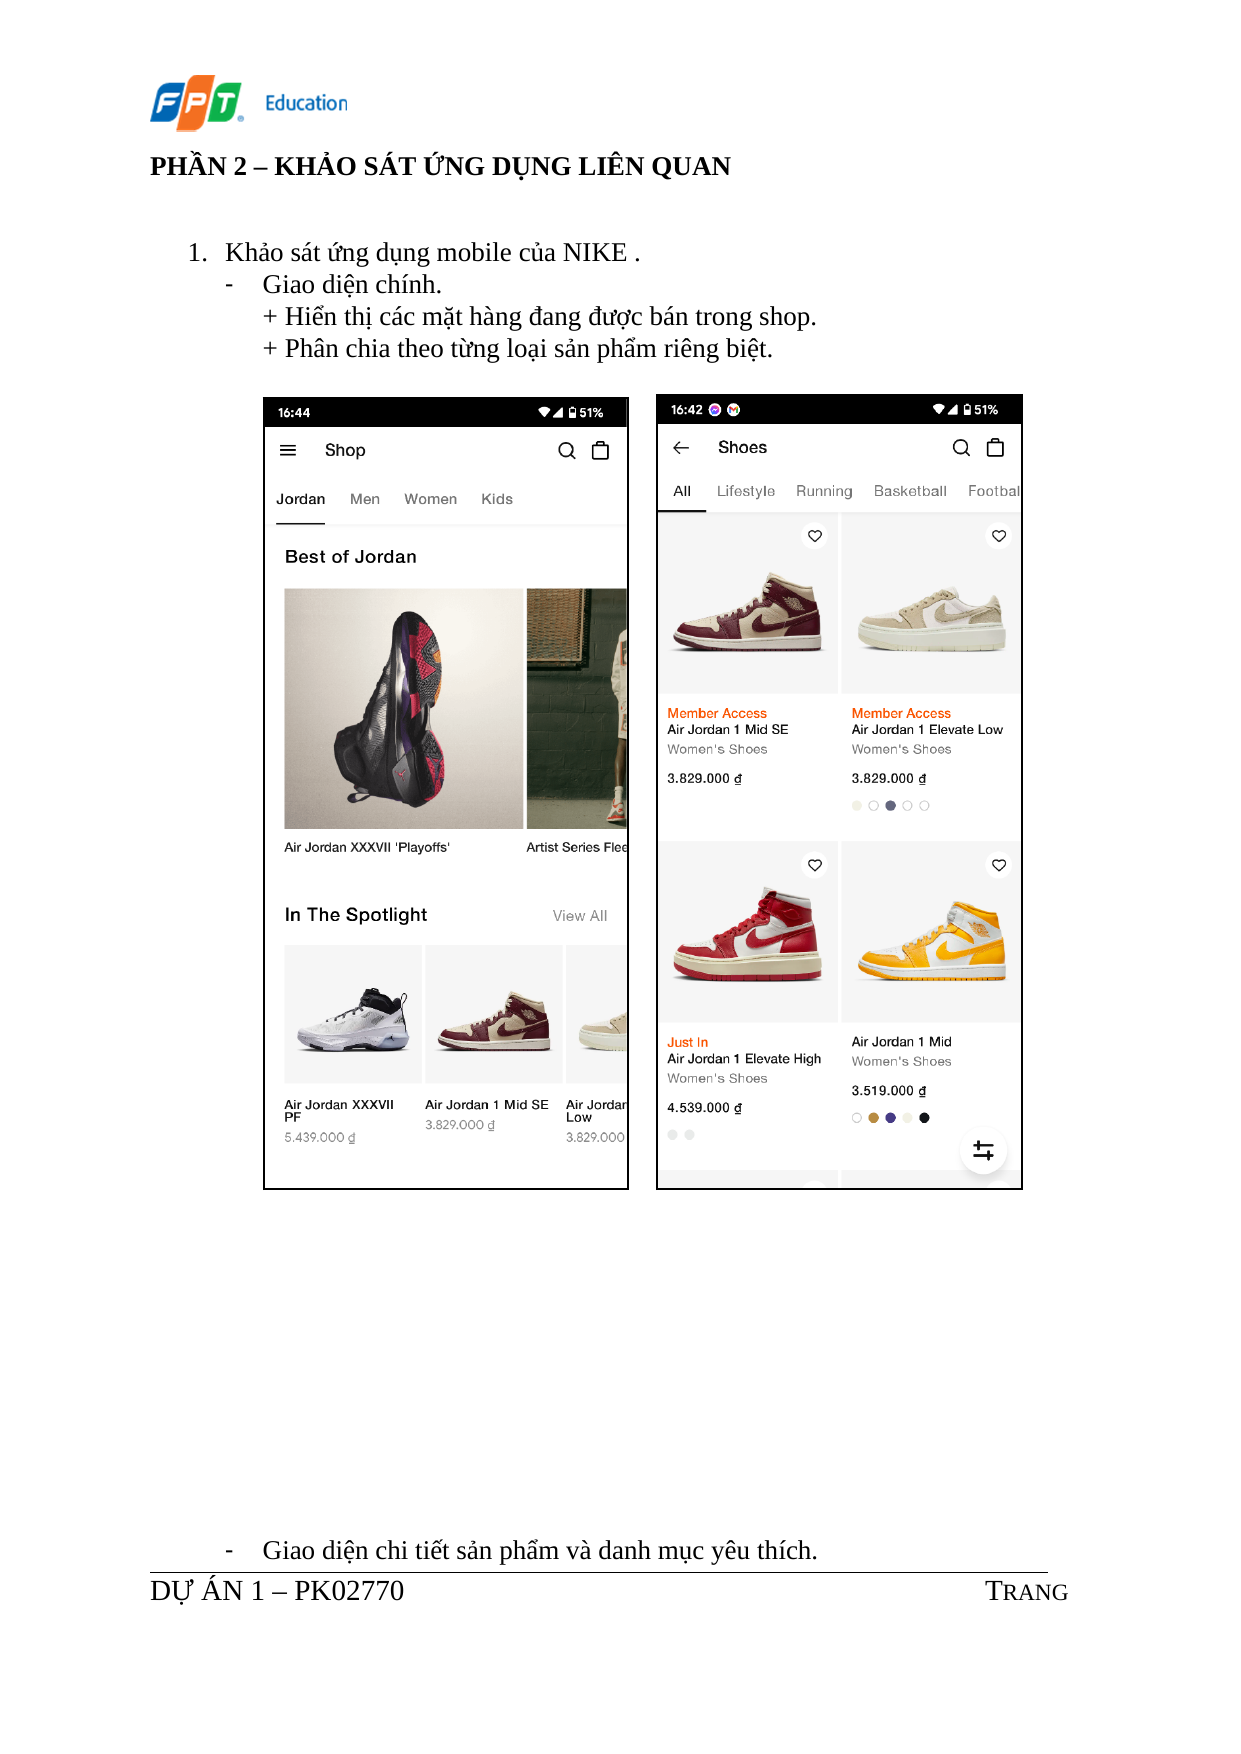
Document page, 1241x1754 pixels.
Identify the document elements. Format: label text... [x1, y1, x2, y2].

list Khảo sát ứng dụng mobile của NIKE . [187, 236, 1048, 267]
picture [265, 399, 627, 1188]
picture [150, 75, 347, 132]
picture [658, 396, 1021, 1188]
text + Hiển thị các mặt hàng đang được bán trong shop. [262, 301, 1048, 332]
list Giao diện chi tiết sản phẩm và danh mục yêu thích. [225, 1533, 1048, 1566]
subtitle PHẦN 2 – KHẢO SÁT ỨNG DỤNG LIÊN QUAN [150, 150, 1048, 181]
list Giao diện chính. [225, 267, 1048, 301]
text + Phân chia theo từng loại sản phẩm riêng biệt. [262, 332, 1048, 363]
